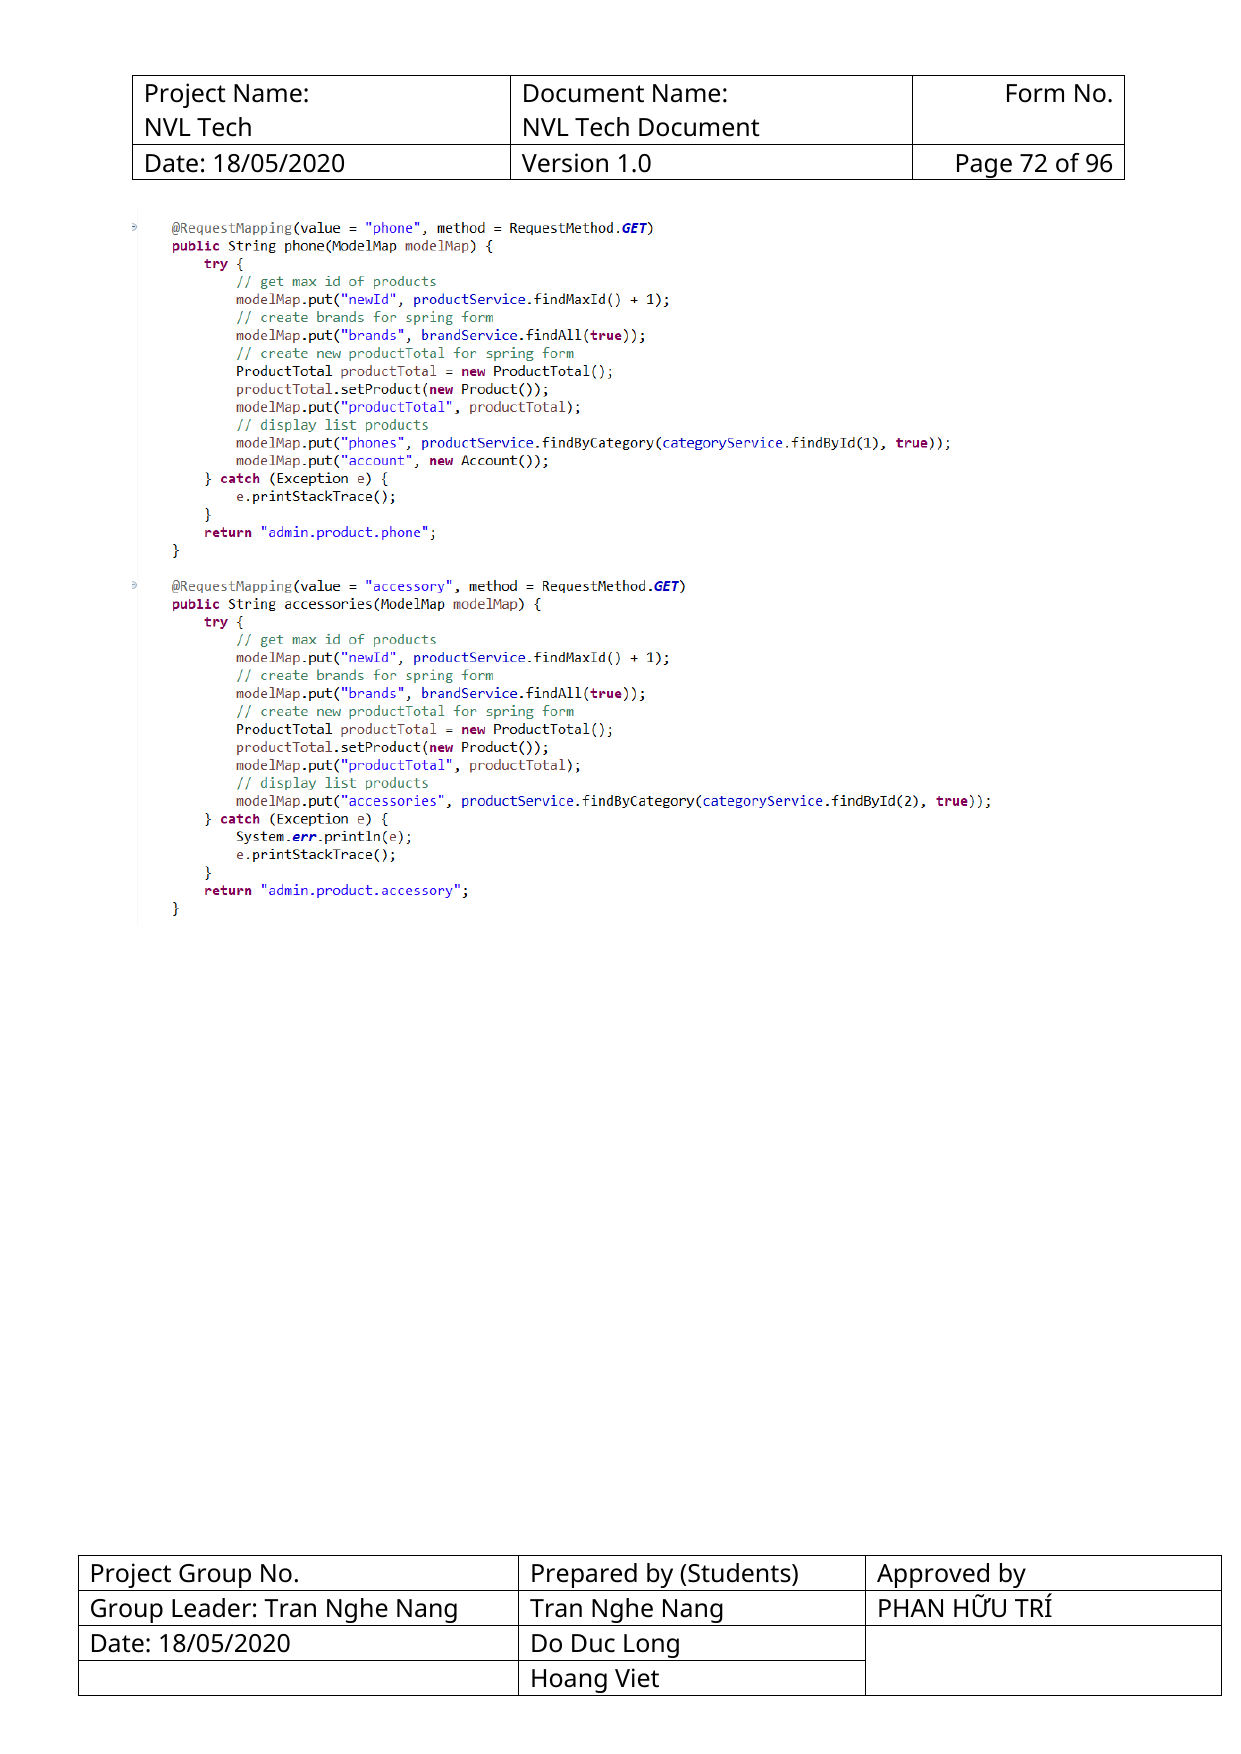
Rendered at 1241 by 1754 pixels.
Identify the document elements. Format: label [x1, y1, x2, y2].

picture [132, 209, 1107, 926]
